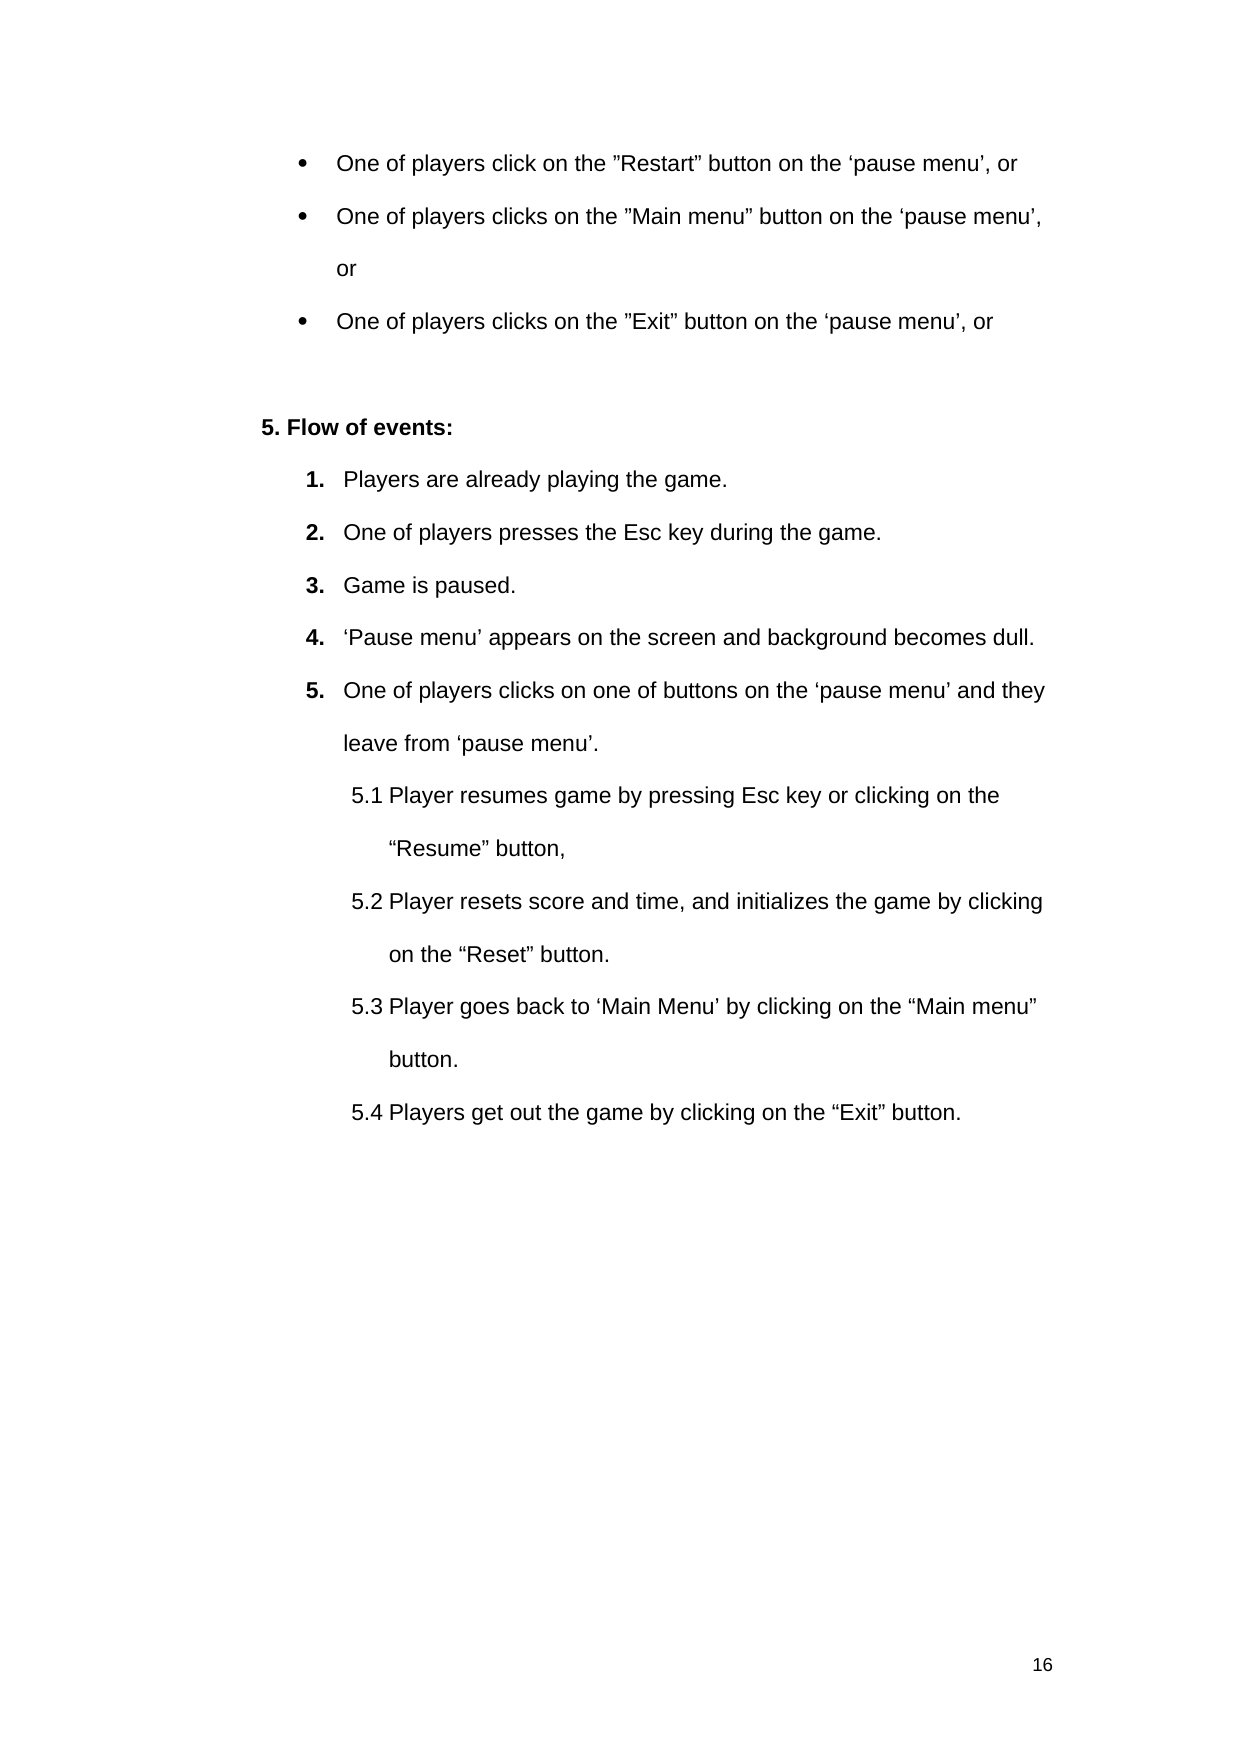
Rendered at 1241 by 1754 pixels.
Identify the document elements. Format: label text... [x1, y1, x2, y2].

list One of players click on the ”Restart” button on the ‘pause menu’, or [299, 150, 1053, 176]
list Game is paused. [306, 572, 1053, 598]
list ‘Pause menu’ appears on the screen and background becomes dull. [306, 624, 1053, 651]
list One of players clicks on the ”Exit” button on the ‘pause menu’, or [299, 308, 1053, 334]
list One of players presses the Esc key during the game. [306, 519, 1053, 545]
list Player resets score and time, and initializes the game by clicking on the “Reset” button. [351, 888, 1053, 967]
list One of players clicks on the ”Main menu” button on the ‘pause menu’, or [299, 203, 1053, 282]
list One of players clicks on one of buttons on the ‘pause menu’ and they leave from ‘pause menu’. [306, 677, 1053, 756]
list Player resumes game by pressing Esc key or clicking on the “Resume” button, [351, 782, 1053, 862]
list Player goes back to ‘Main Menu’ by clicking on the “Main menu” button. [351, 993, 1053, 1072]
text 5. Flow of events: [187, 413, 1053, 440]
list Players are already playing the game. [306, 466, 1053, 493]
list Players get out the game by clicking on the “Exit” button. [351, 1099, 1053, 1125]
